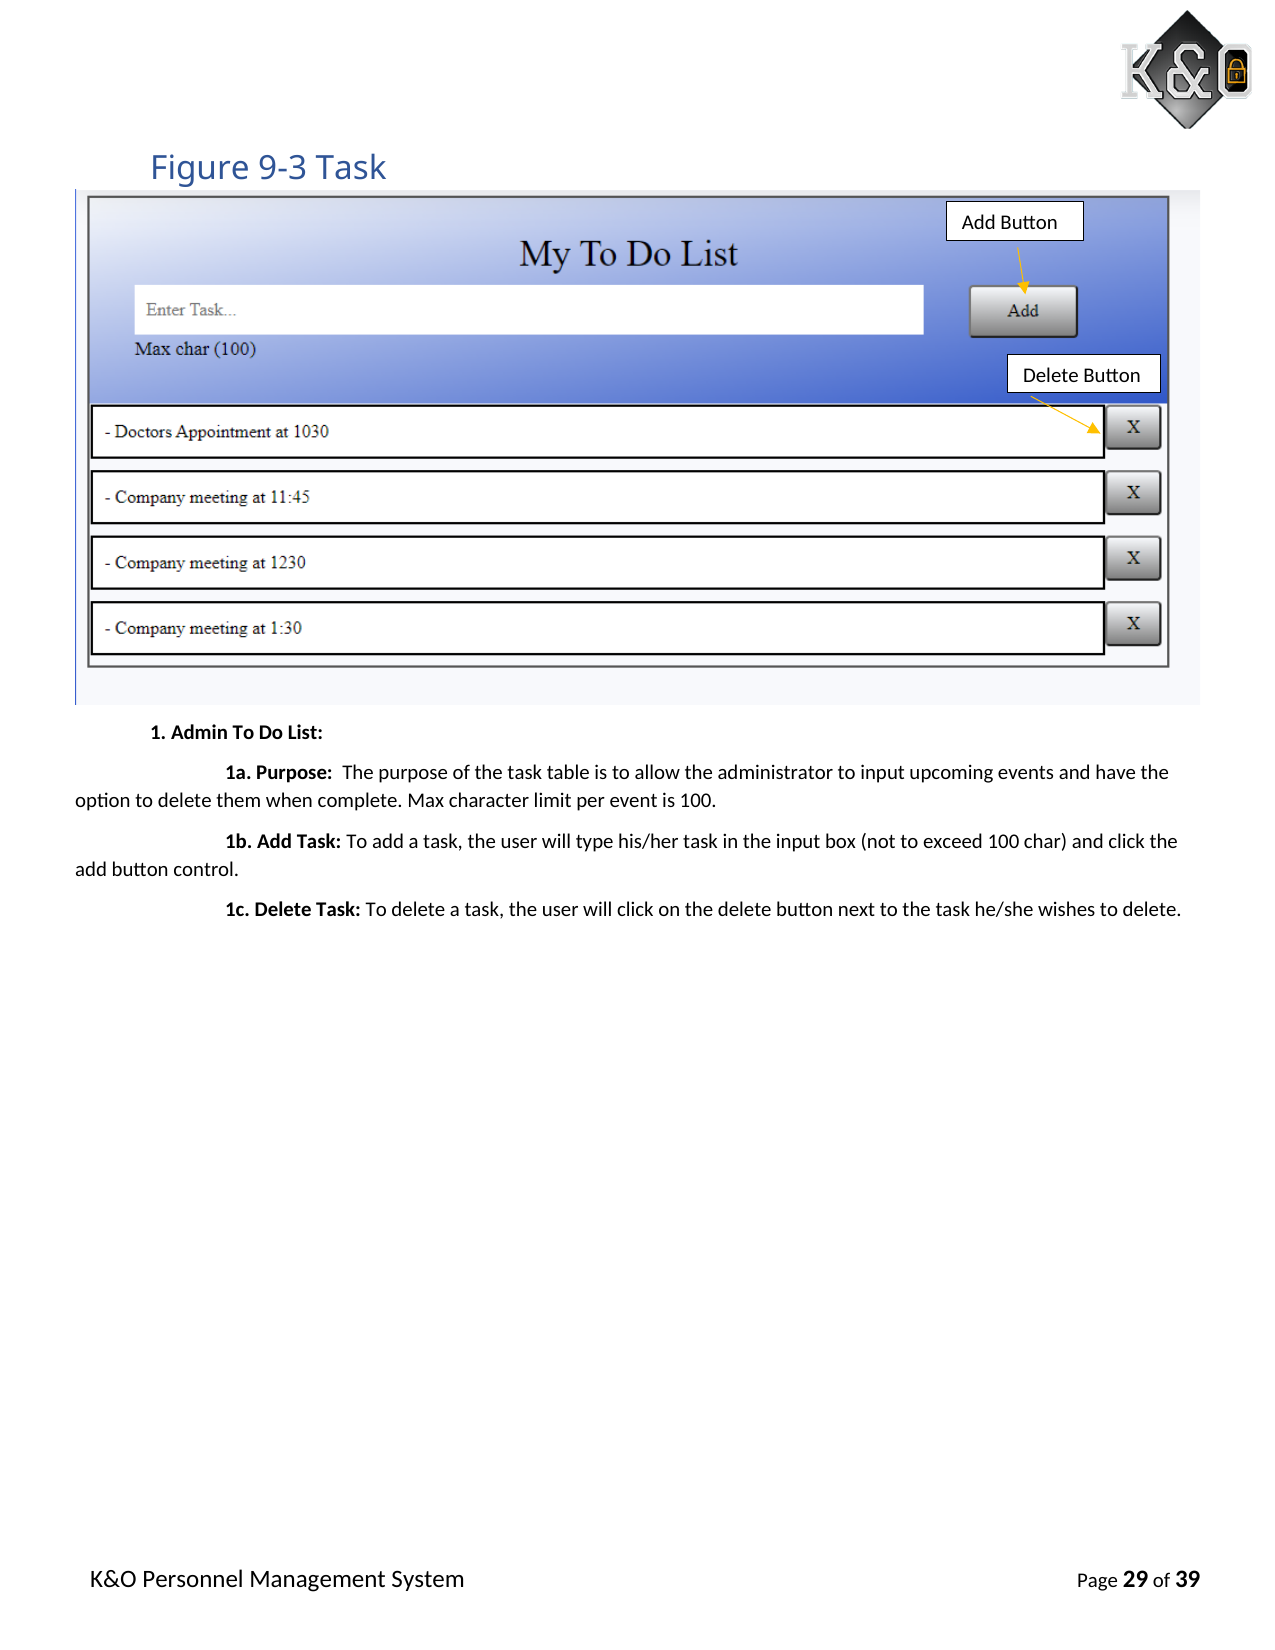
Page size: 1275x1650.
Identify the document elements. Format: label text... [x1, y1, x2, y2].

text 1a. Purpose: The purpose of the task table is to allow the administrator to input upcoming events and have the option to delete them when complete. Max character limit per event is 100. [75, 759, 1200, 813]
subtitle Figure 9-3 Task [75, 144, 1200, 189]
picture [1120, 9, 1252, 128]
text 1b. Add Task: To add a task, the user will type his/her task in the input box (not to exceed 100 char) and click the add button control. [75, 828, 1200, 881]
text 1c. Delete Task: To delete a task, the user will click on the delete button next to the task he/she wishes to delete. [150, 896, 1200, 922]
text 1. Admin To Do List: [75, 719, 1200, 744]
